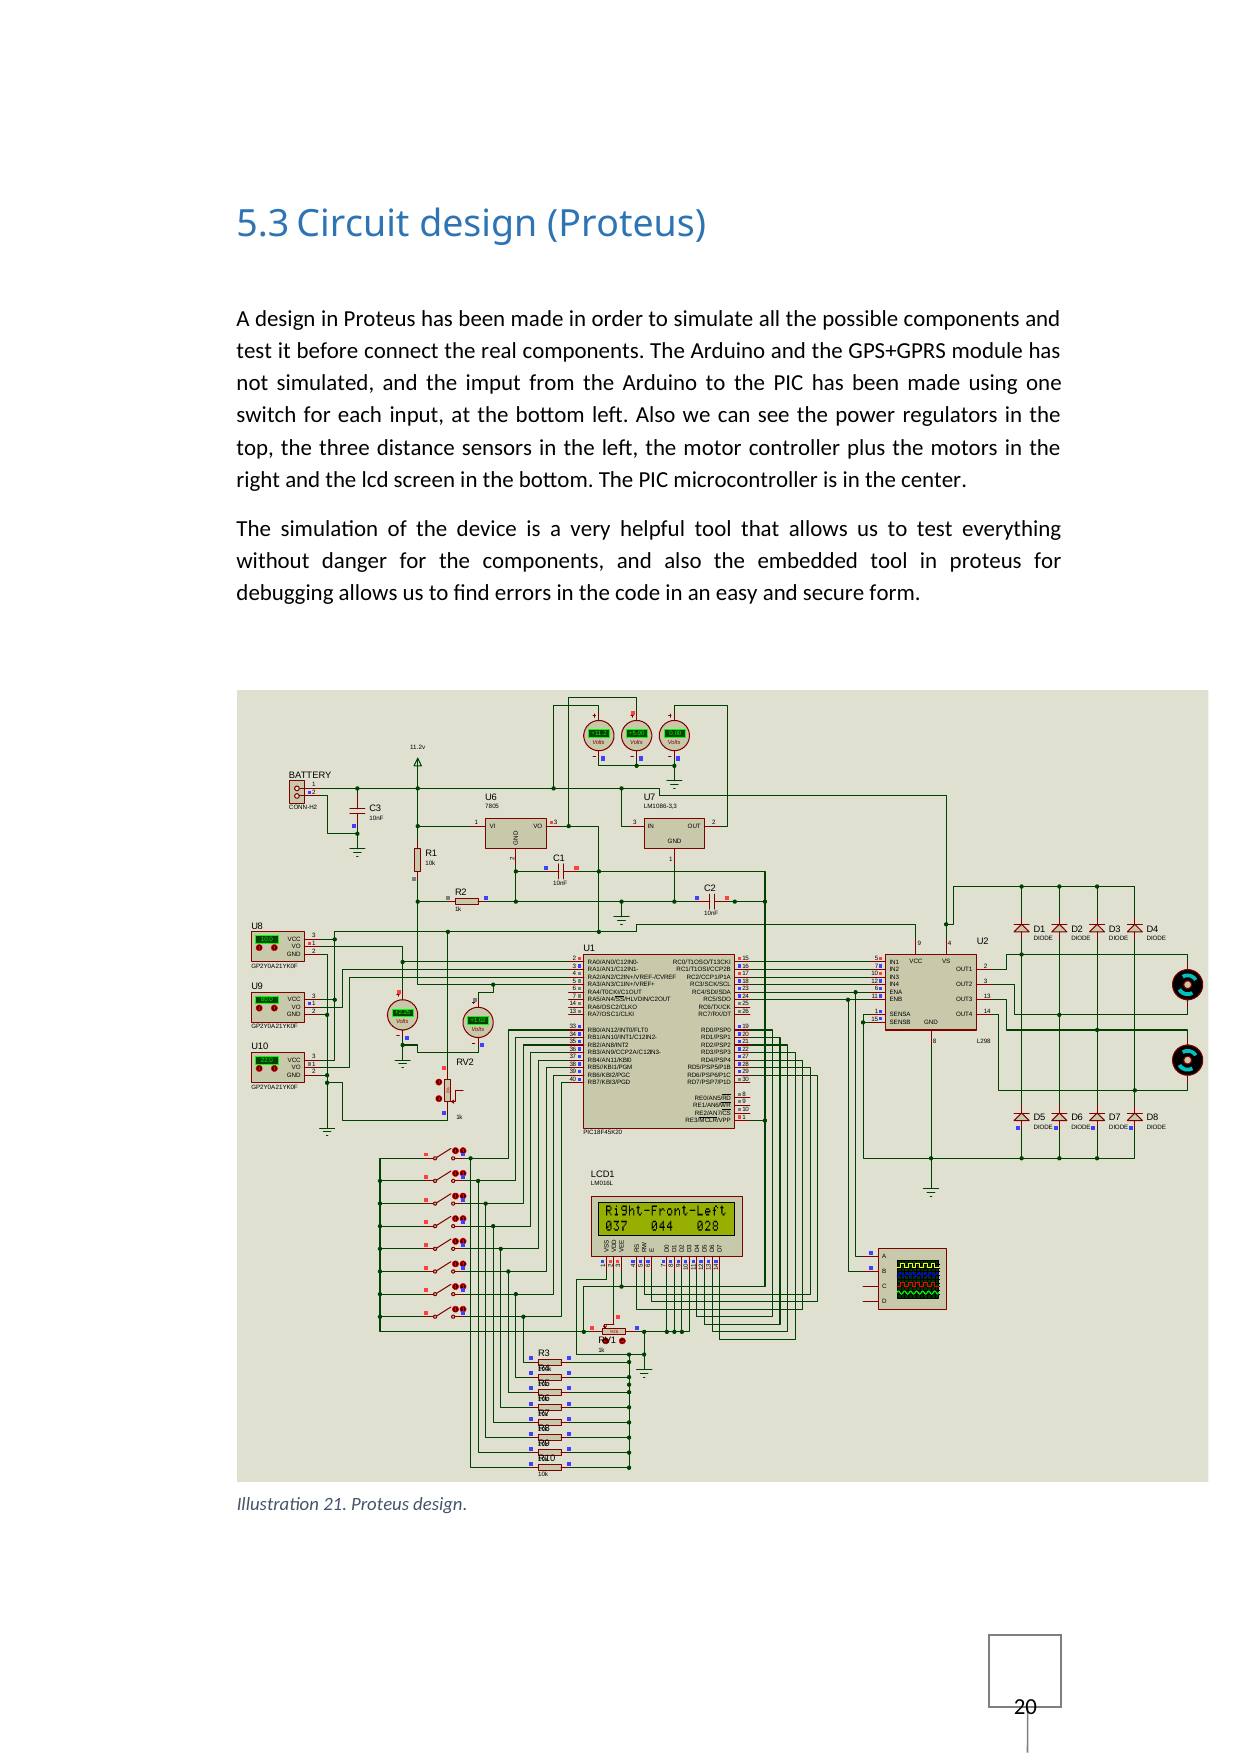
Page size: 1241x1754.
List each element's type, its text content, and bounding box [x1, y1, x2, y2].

text The simulation of the device is a very helpful tool that allows us to test everything without danger for the components, and also the embedded tool in proteus for debugging allows us to find errors in the code in an easy and secure form. [236, 514, 1063, 606]
text A design in Proteus has been made in order to simulate all the possible components and test it before connect the real components. The Arduino and the GPS+GPRS module has not simulated, and the imput from the Arduino to the PIC has been made using one switch for each input, at the bottom left. Also we can see the power regulators in the top, the three distance sensors in the left, the motor controller plus the motors in the right and the lcd screen in the bottom. The PIC microcontroller is in the center. [236, 304, 1063, 493]
subtitle Circuit design (Proteus) [236, 197, 1063, 248]
